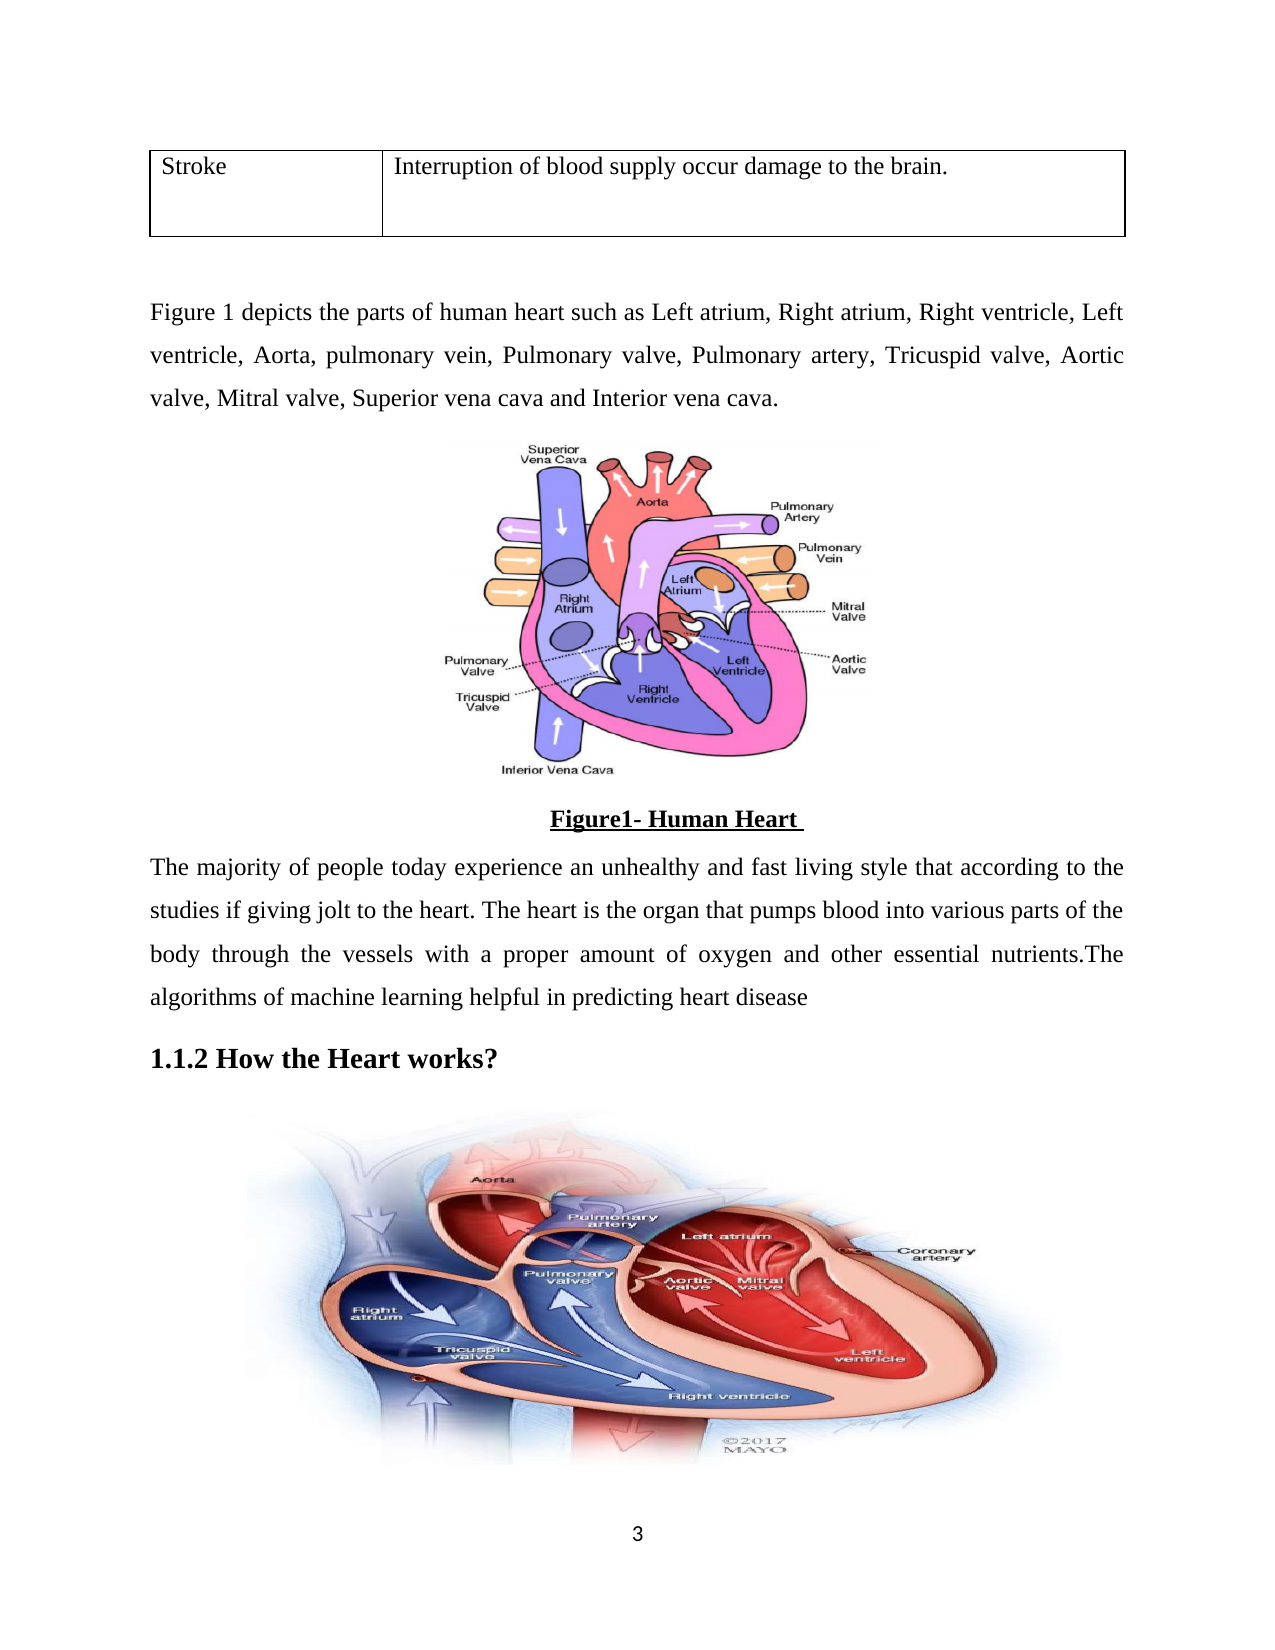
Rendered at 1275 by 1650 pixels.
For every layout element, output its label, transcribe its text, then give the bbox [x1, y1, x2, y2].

text Figure 1 depicts the parts of human heart such as Left atrium, Right atrium, Right ventricle, Left ventricle, Aorta, pulmonary vein, Pulmonary valve, Pulmonary artery, Tricuspid valve, Aortic valve, Mitral valve, Superior vena cava and Interior vena cava. [150, 297, 1125, 412]
table_cell Stroke [151, 151, 382, 236]
picture [441, 443, 889, 785]
text Figure1- Human Heart [150, 804, 1125, 833]
text 1.1.2 How the Heart works? [150, 1042, 1125, 1075]
picture [150, 1108, 1115, 1465]
table_cell Interruption of blood supply occur damage to the brain. [383, 151, 1124, 236]
text The majority of people today experience an unhealthy and fast living style that according to the studies if giving jolt to the heart. The heart is the organ that pumps blood into various parts of the body through the vessels with a proper amount of oxygen and other essential nutrients.The algorithms of machine learning helpful in predicting heart disease [150, 852, 1125, 1011]
